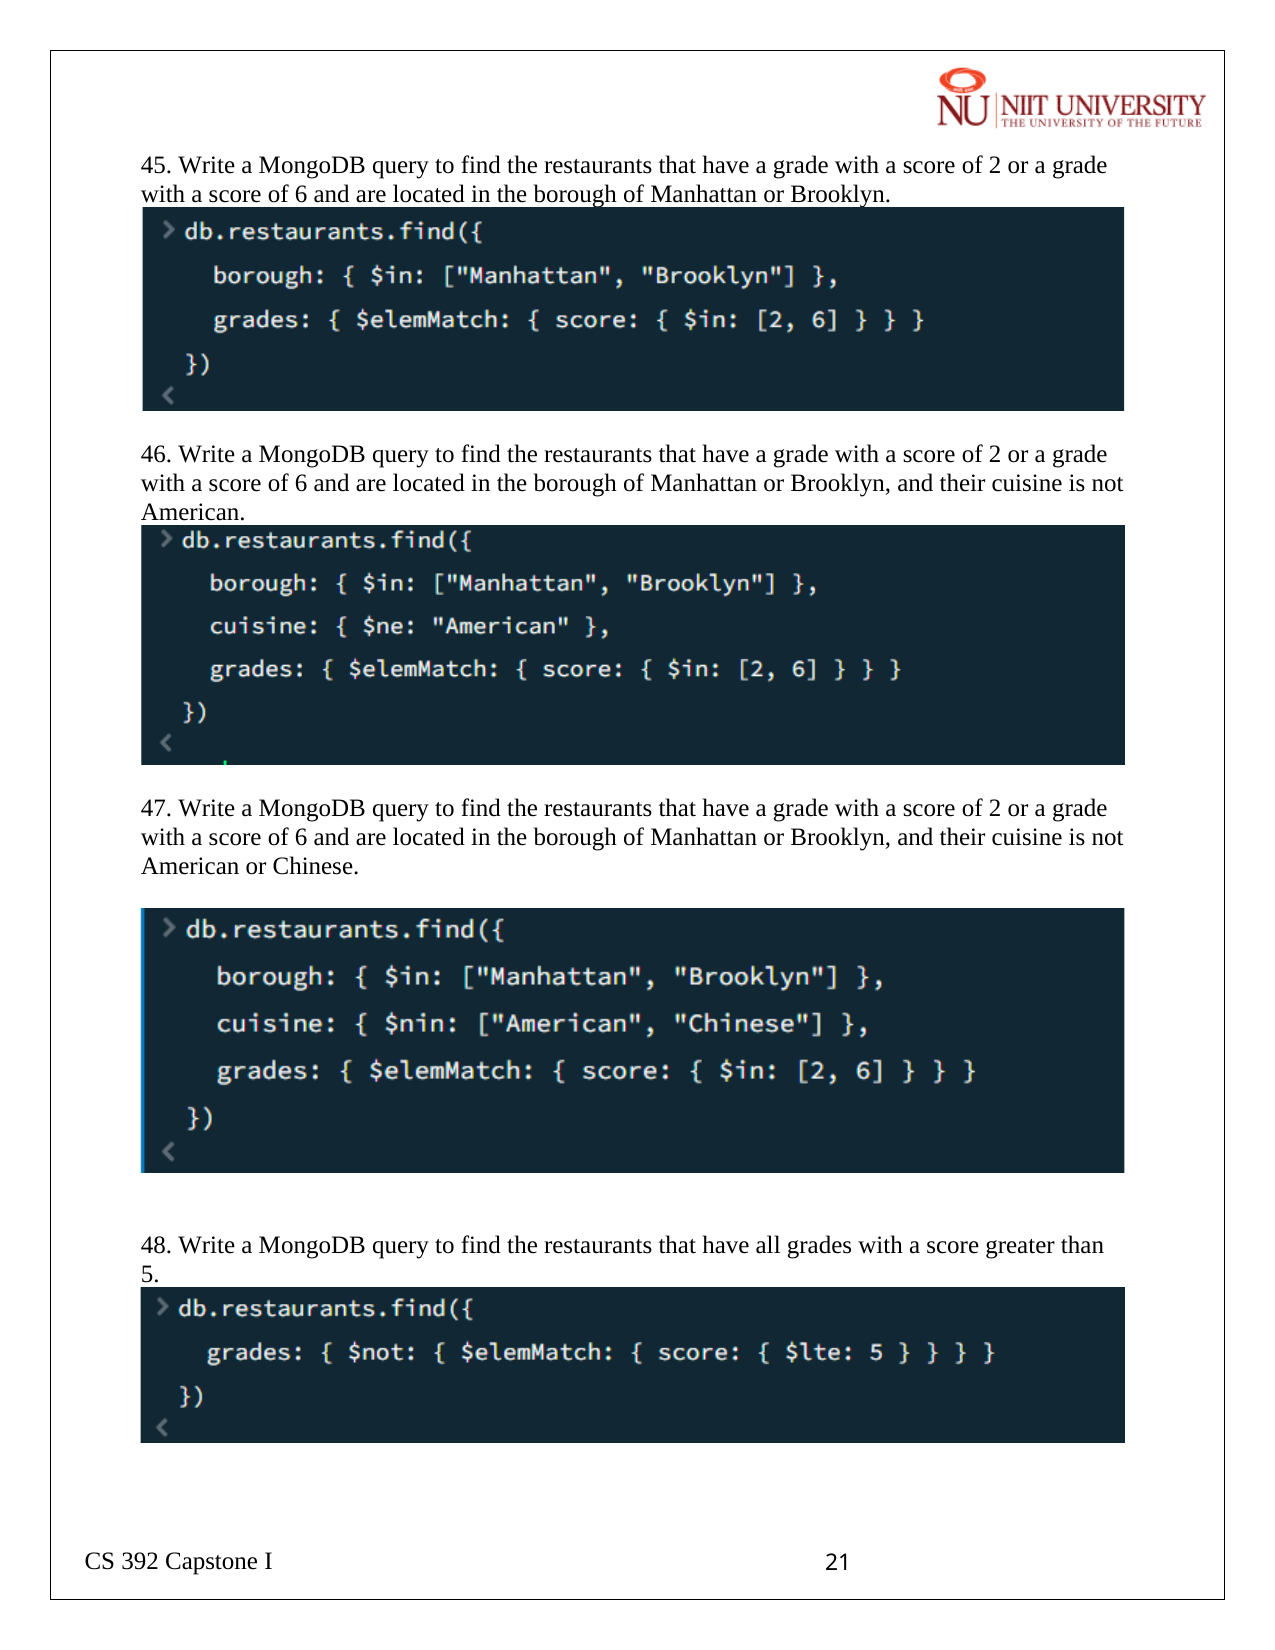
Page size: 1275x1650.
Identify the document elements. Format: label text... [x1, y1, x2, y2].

picture [923, 57, 1218, 138]
picture [140, 525, 1125, 765]
picture [140, 1287, 1125, 1443]
text 46. Write a MongoDB query to find the restaurants that have a grade with a score of 2 or a grade with a score of 6 and are located in the borough of Manhattan or Brooklyn, and their cuisine is not American. [141, 439, 1125, 525]
text 45. Write a MongoDB query to find the restaurants that have a grade with a score of 2 or a grade with a score of 6 and are located in the borough of Manhattan or Brooklyn. [141, 150, 1125, 207]
text 47. Write a MongoDB query to find the restaurants that have a grade with a score of 2 or a grade with a score of 6 and are located in the borough of Manhattan or Brooklyn, and their cuisine is not American or Chinese. [141, 793, 1125, 880]
picture [140, 207, 1125, 411]
picture [140, 908, 1125, 1173]
text 48. Write a MongoDB query to find the restaurants that have all grades with a score greater than 5. [141, 1230, 1125, 1287]
